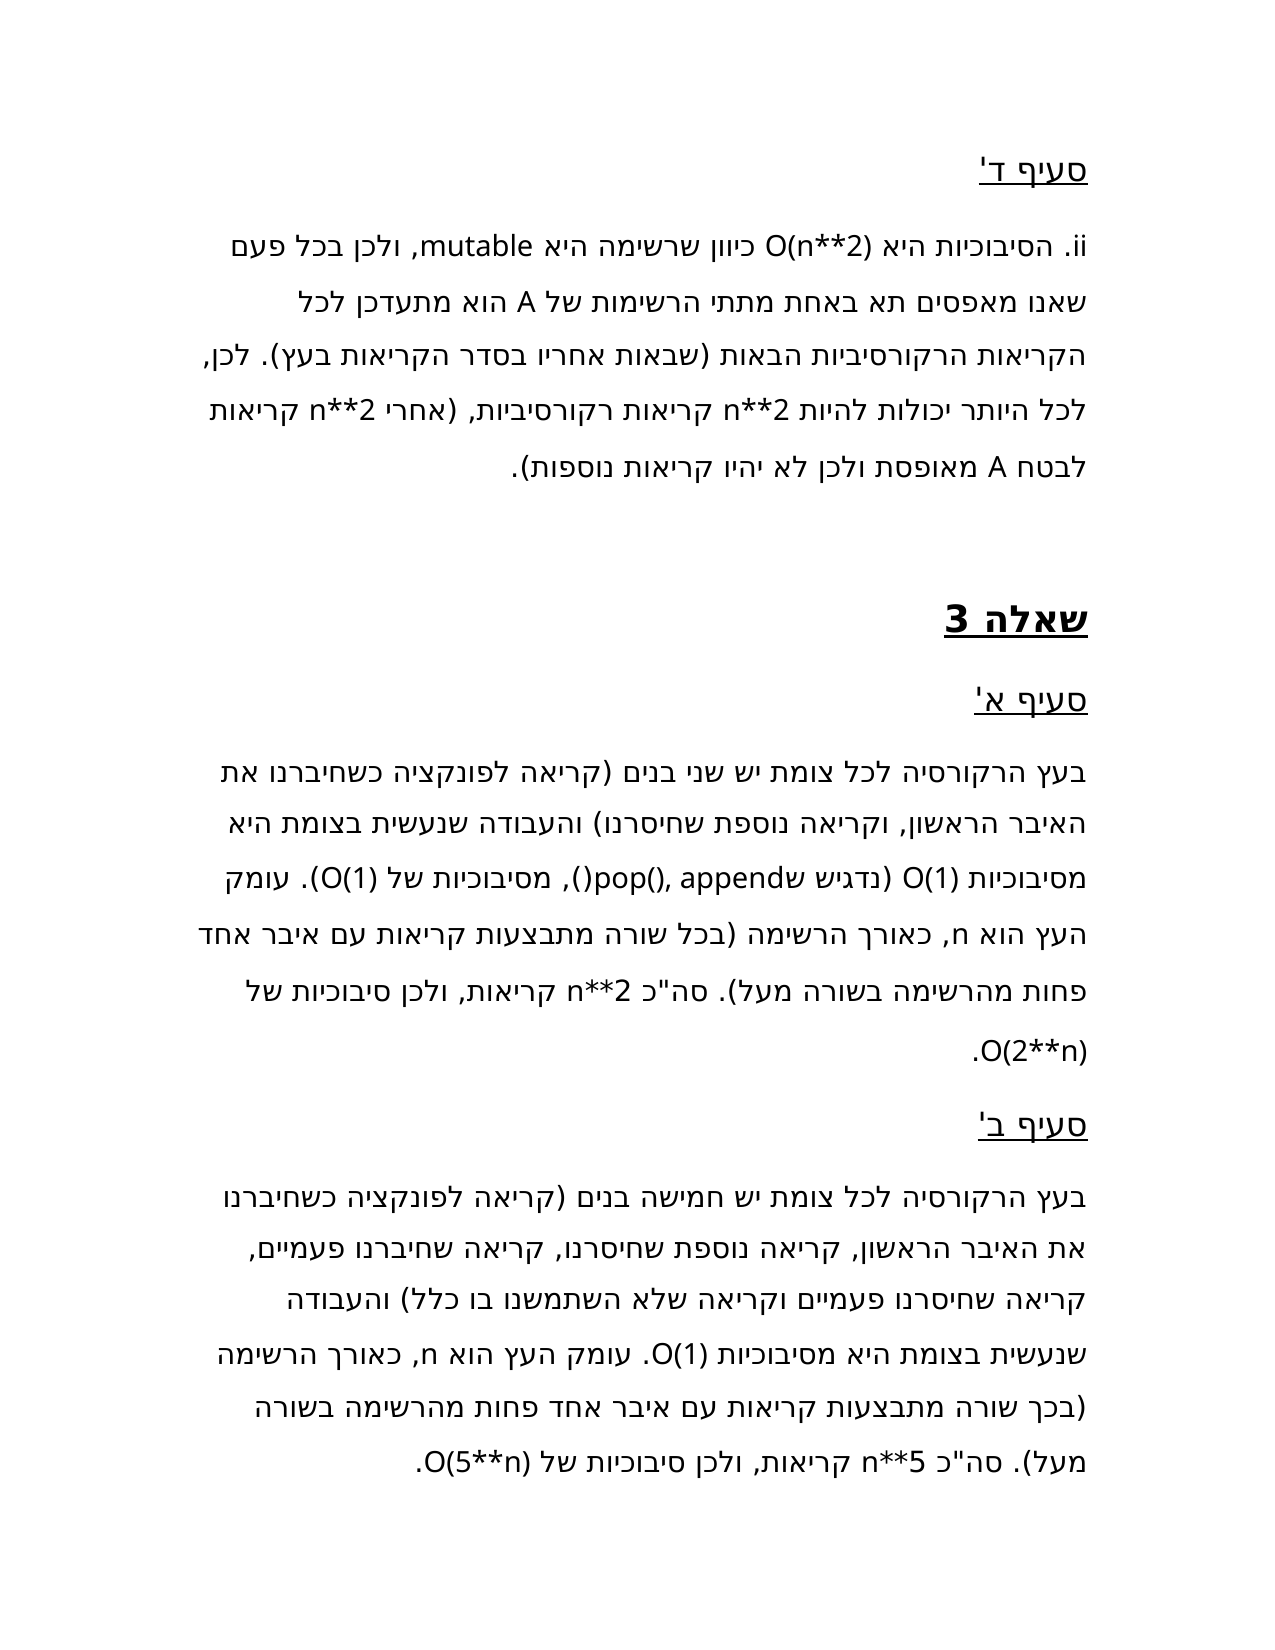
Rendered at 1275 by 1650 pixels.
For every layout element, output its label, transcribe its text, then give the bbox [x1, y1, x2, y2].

text ii. הסיבוכיות היא O(n**2) כיוון שרשימה היא mutable, ולכן בכל פעם שאנו מאפסים תא באחת מתתי הרשימות של A הוא מתעדכן לכל הקריאות הרקורסיביות הבאות (שבאות אחריו בסדר הקריאות בעץ). לכן, לכל היותר יכולות להיות n**2 קריאות רקורסיביות, (אחרי n**2 קריאות לבטח A מאופסת ולכן לא יהיו קריאות נוספות). [187, 225, 1087, 486]
text שאלה 3 [187, 598, 1087, 642]
text סעיף ב' [187, 1106, 1087, 1145]
text סעיף ד' [187, 150, 1087, 189]
text בעץ הרקורסיה לכל צומת יש שני בנים (קריאה לפונקציה כשחיברנו את האיבר הראשון, וקריאה נוספת שחיסרנו) והעבודה שנעשית בצומת היא מסיבוכיות O(1) (נדגיש שpop(), append(), מסיבוכיות של O(1)). עומק העץ הוא n, כאורך הרשימה (בכל שורה מתבצעות קריאות עם איבר אחד פחות מהרשימה בשורה מעל). סה"כ 2**n קריאות, ולכן סיבוכיות של O(2**n). [187, 755, 1087, 1069]
text בעץ הרקורסיה לכל צומת יש חמישה בנים (קריאה לפונקציה כשחיברנו את האיבר הראשון, קריאה נוספת שחיסרנו, קריאה שחיברנו פעמיים, קריאה שחיסרנו פעמיים וקריאה שלא השתמשנו בו כלל) והעבודה שנעשית בצומת היא מסיבוכיות O(1). עומק העץ הוא n, כאורך הרשימה (בכך שורה מתבצעות קריאות עם איבר אחד פחות מהרשימה בשורה מעל). סה"כ 5**n קריאות, ולכן סיבוכיות של O(5**n). [187, 1181, 1087, 1481]
text סעיף א' [187, 680, 1087, 719]
